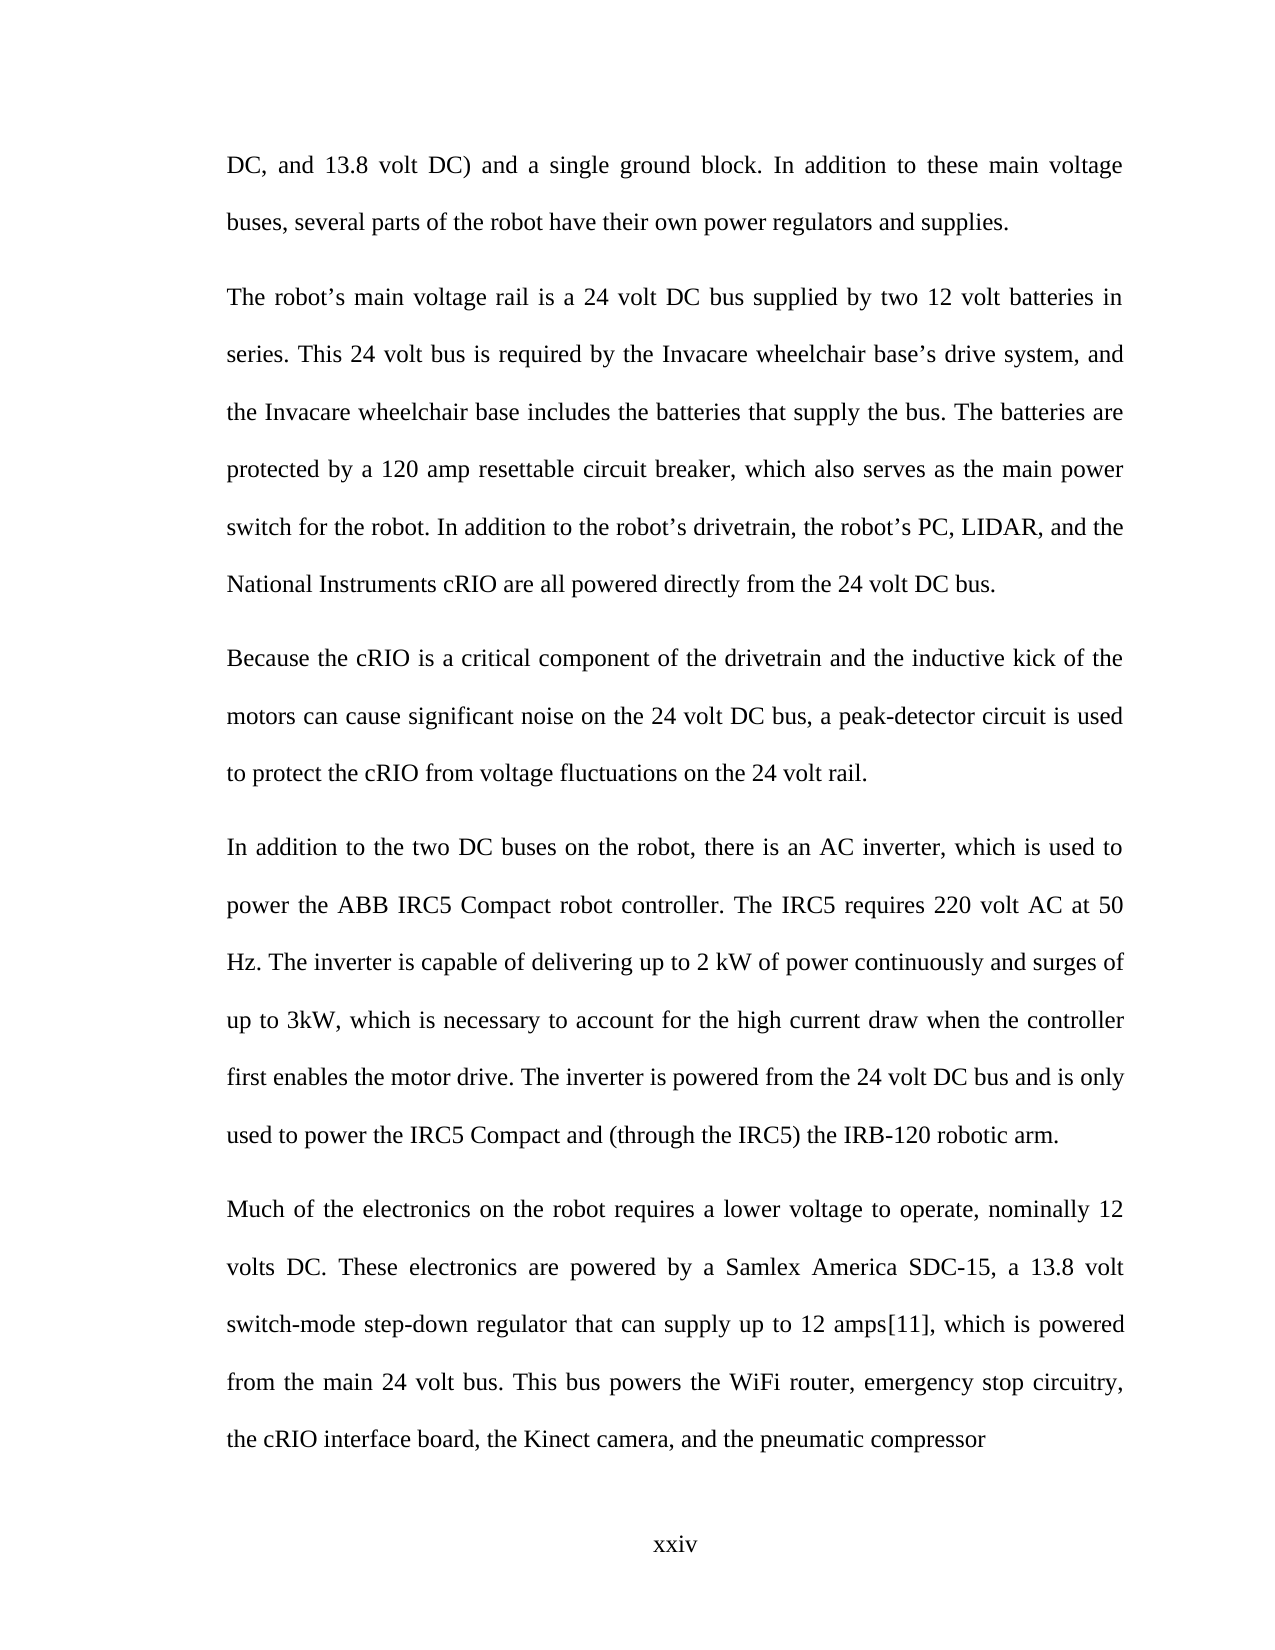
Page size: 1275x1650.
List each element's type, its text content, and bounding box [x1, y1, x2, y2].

text Much of the electronics on the robot requires a lower voltage to operate, nominally 12 volts DC. These electronics are powered by a Samlex America SDC-15, a 13.8 volt switch-mode step-down regulator that can supply up to 12 amps[11], which is powered from the main 24 volt bus. This bus powers the WiFi router, emergency stop circuitry, the cRIO interface board, the Kinect camera, and the pneumatic compressor [226, 1194, 1125, 1453]
text The robot’s main voltage rail is a 24 volt DC bus supplied by two 12 volt batteries in series. This 24 volt bus is required by the Invacare wheelchair base’s drive system, and the Invacare wheelchair base includes the batteries that supply the bus. The batteries are protected by a 120 amp resettable circuit breaker, which also serves as the main power switch for the robot. In addition to the robot’s drivetrain, the robot’s PC, LIDAR, and the National Instruments cRIO are all powered directly from the 24 volt DC bus. [226, 282, 1125, 598]
text In addition to the two DC buses on the robot, there is an AC inverter, which is used to power the ABB IRC5 Compact robot controller. The IRC5 requires 220 volt AC at 50 Hz. The inverter is capable of delivering up to 2 kW of power continuously and surges of up to 3kW, which is necessary to account for the high current draw when the controller first enables the motor drive. The inverter is powered from the 24 volt DC bus and is only used to power the IRC5 Compact and (through the IRC5) the IRB-120 robotic arm. [226, 832, 1125, 1149]
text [226, 150, 1125, 236]
text Because the cRIO is a critical component of the drivetrain and the inductive kick of the motors can cause significant noise on the 24 volt DC bus, a peak-detector circuit is used to protect the cRIO from voltage fluctuations on the 24 volt rail. [226, 643, 1125, 787]
